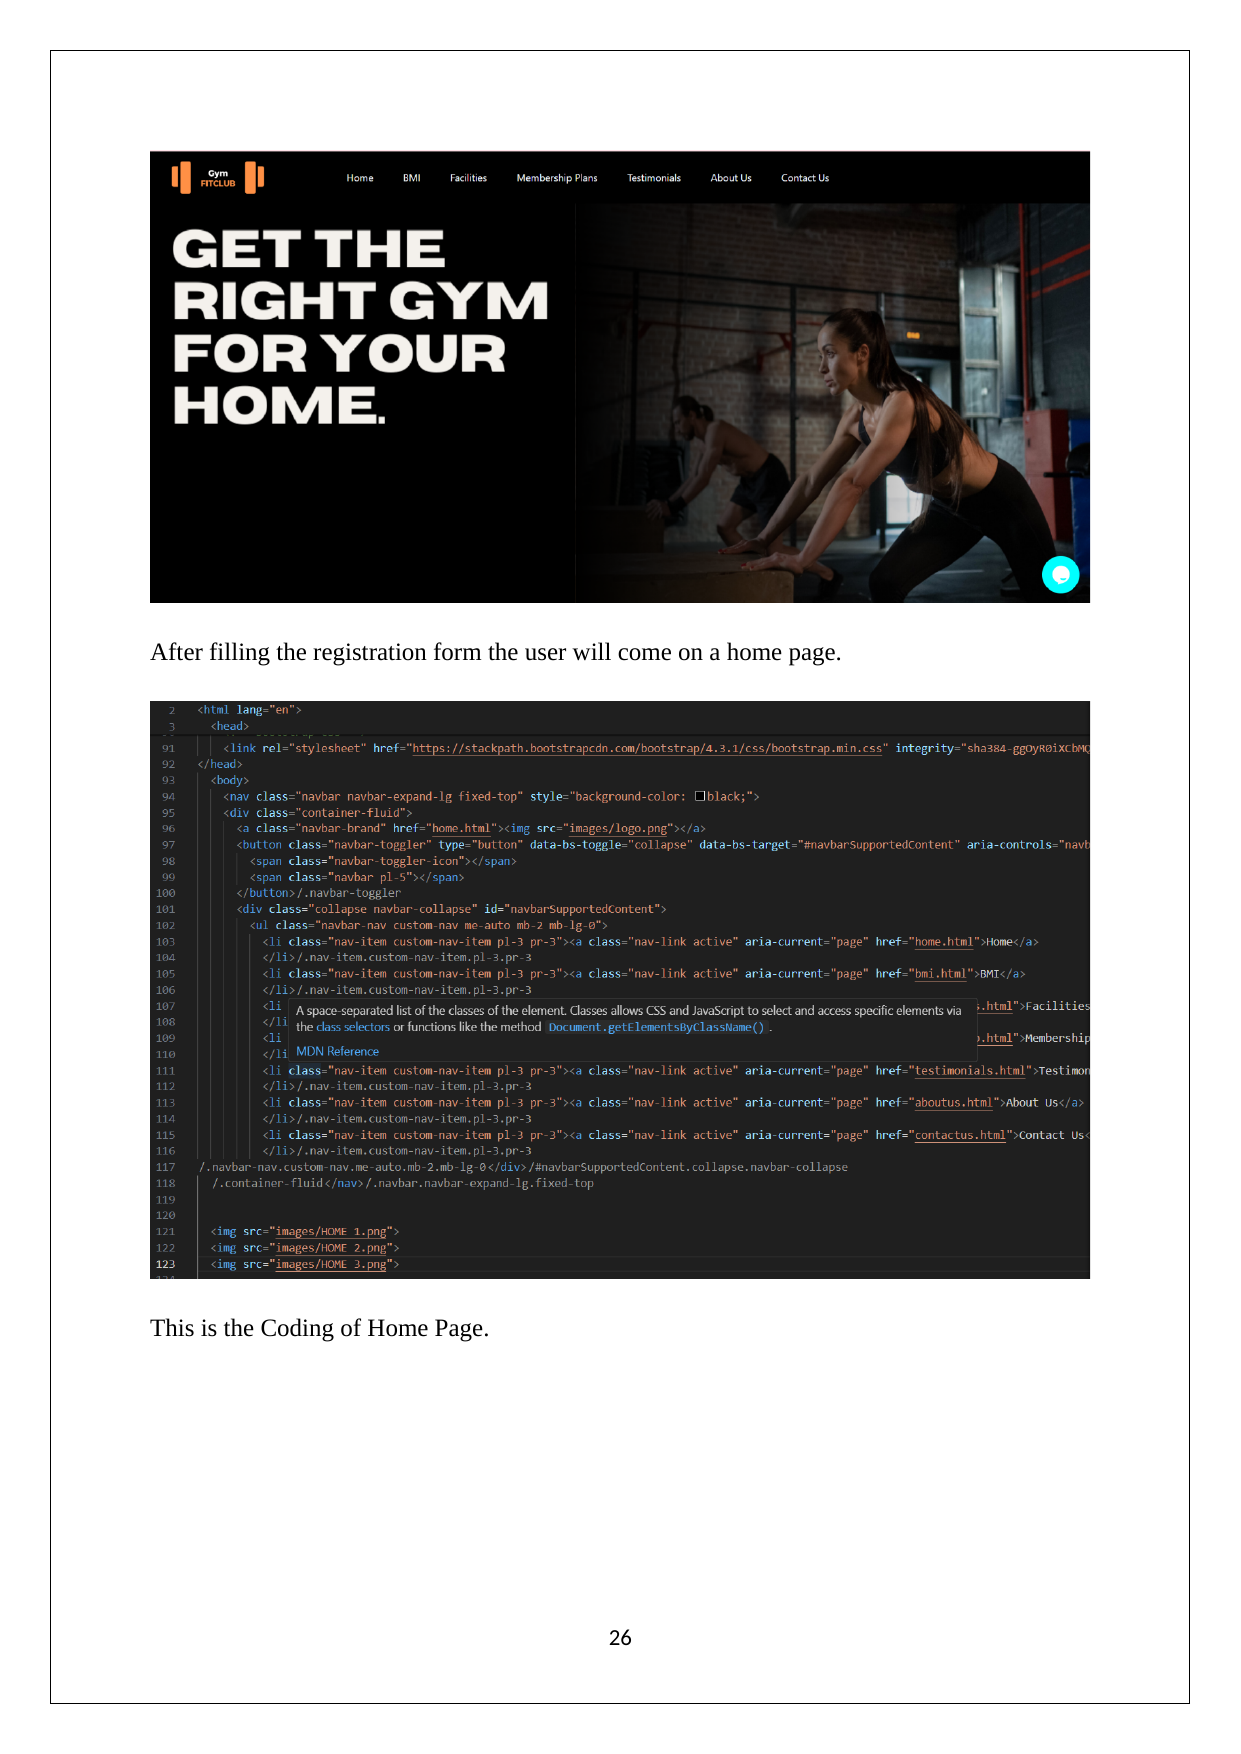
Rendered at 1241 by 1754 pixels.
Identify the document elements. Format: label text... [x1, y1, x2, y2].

text After filling the registration form the user will come on a home page. [150, 637, 1090, 666]
picture [150, 150, 1091, 603]
text This is the Coding of Home Page. [150, 1313, 1090, 1342]
picture [150, 701, 1091, 1279]
